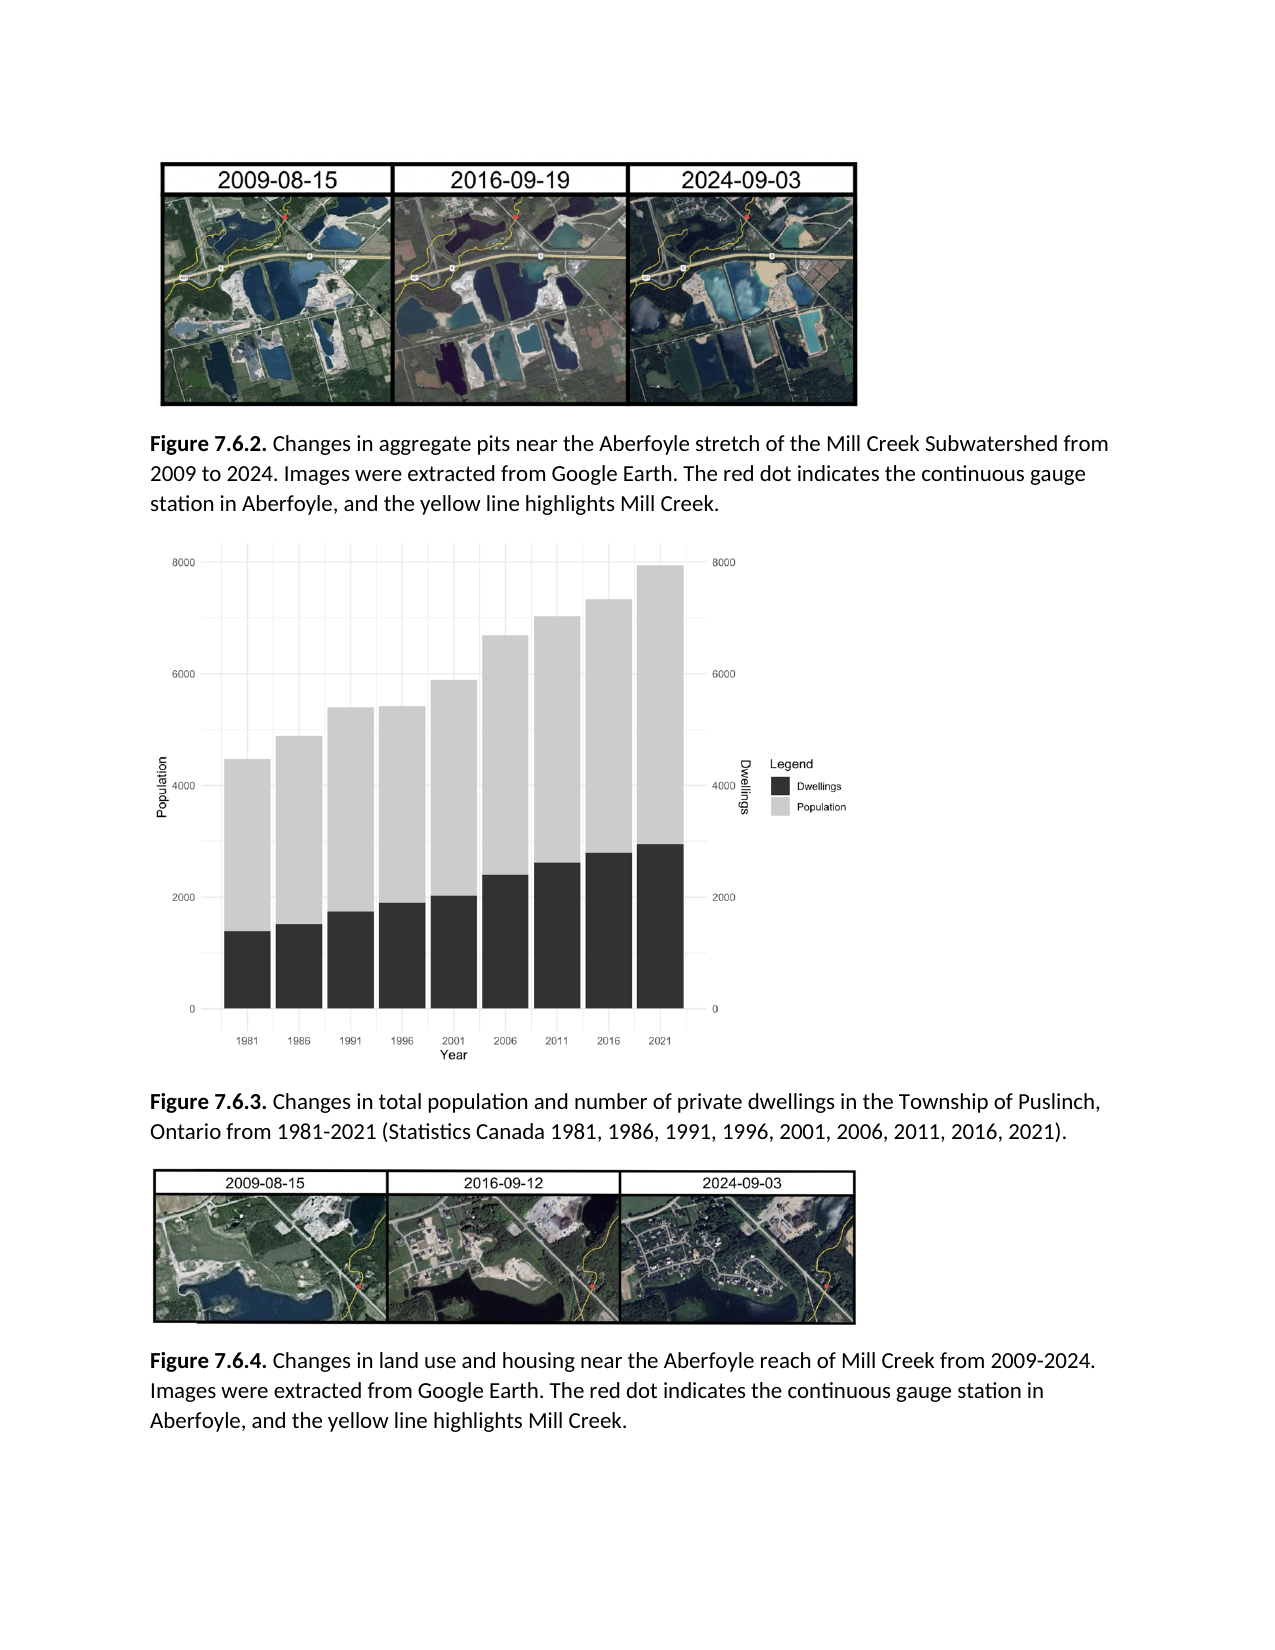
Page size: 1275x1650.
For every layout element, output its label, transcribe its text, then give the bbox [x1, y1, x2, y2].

picture [155, 150, 864, 410]
text Figure 7.6.4. Changes in land use and housing near the Aberfoyle reach of Mill Creek from 2009-2024. Images were extracted from Google Earth. The red dot indicates the continuous gauge station in Aberfoyle, and the yellow line highlights Mill Creek. [150, 1346, 1125, 1434]
picture [150, 536, 859, 1068]
text Figure 7.6.2. Changes in aggregate pits near the Aberfoyle stretch of the Mill Creek Subwatershed from 2009 to 2024. Images were extracted from Google Earth. The red dot indicates the continuous gauge station in Aberfoyle, and the yellow line highlights Mill Creek. [150, 429, 1125, 517]
text Figure 7.6.3. Changes in total population and number of private dwellings in the Township of Puslinch, Ontario from 1981-2021 (Statistics Canada 1981, 1986, 1991, 1996, 2001, 2006, 2011, 2016, 2021). [150, 1087, 1125, 1145]
picture [150, 1164, 859, 1327]
